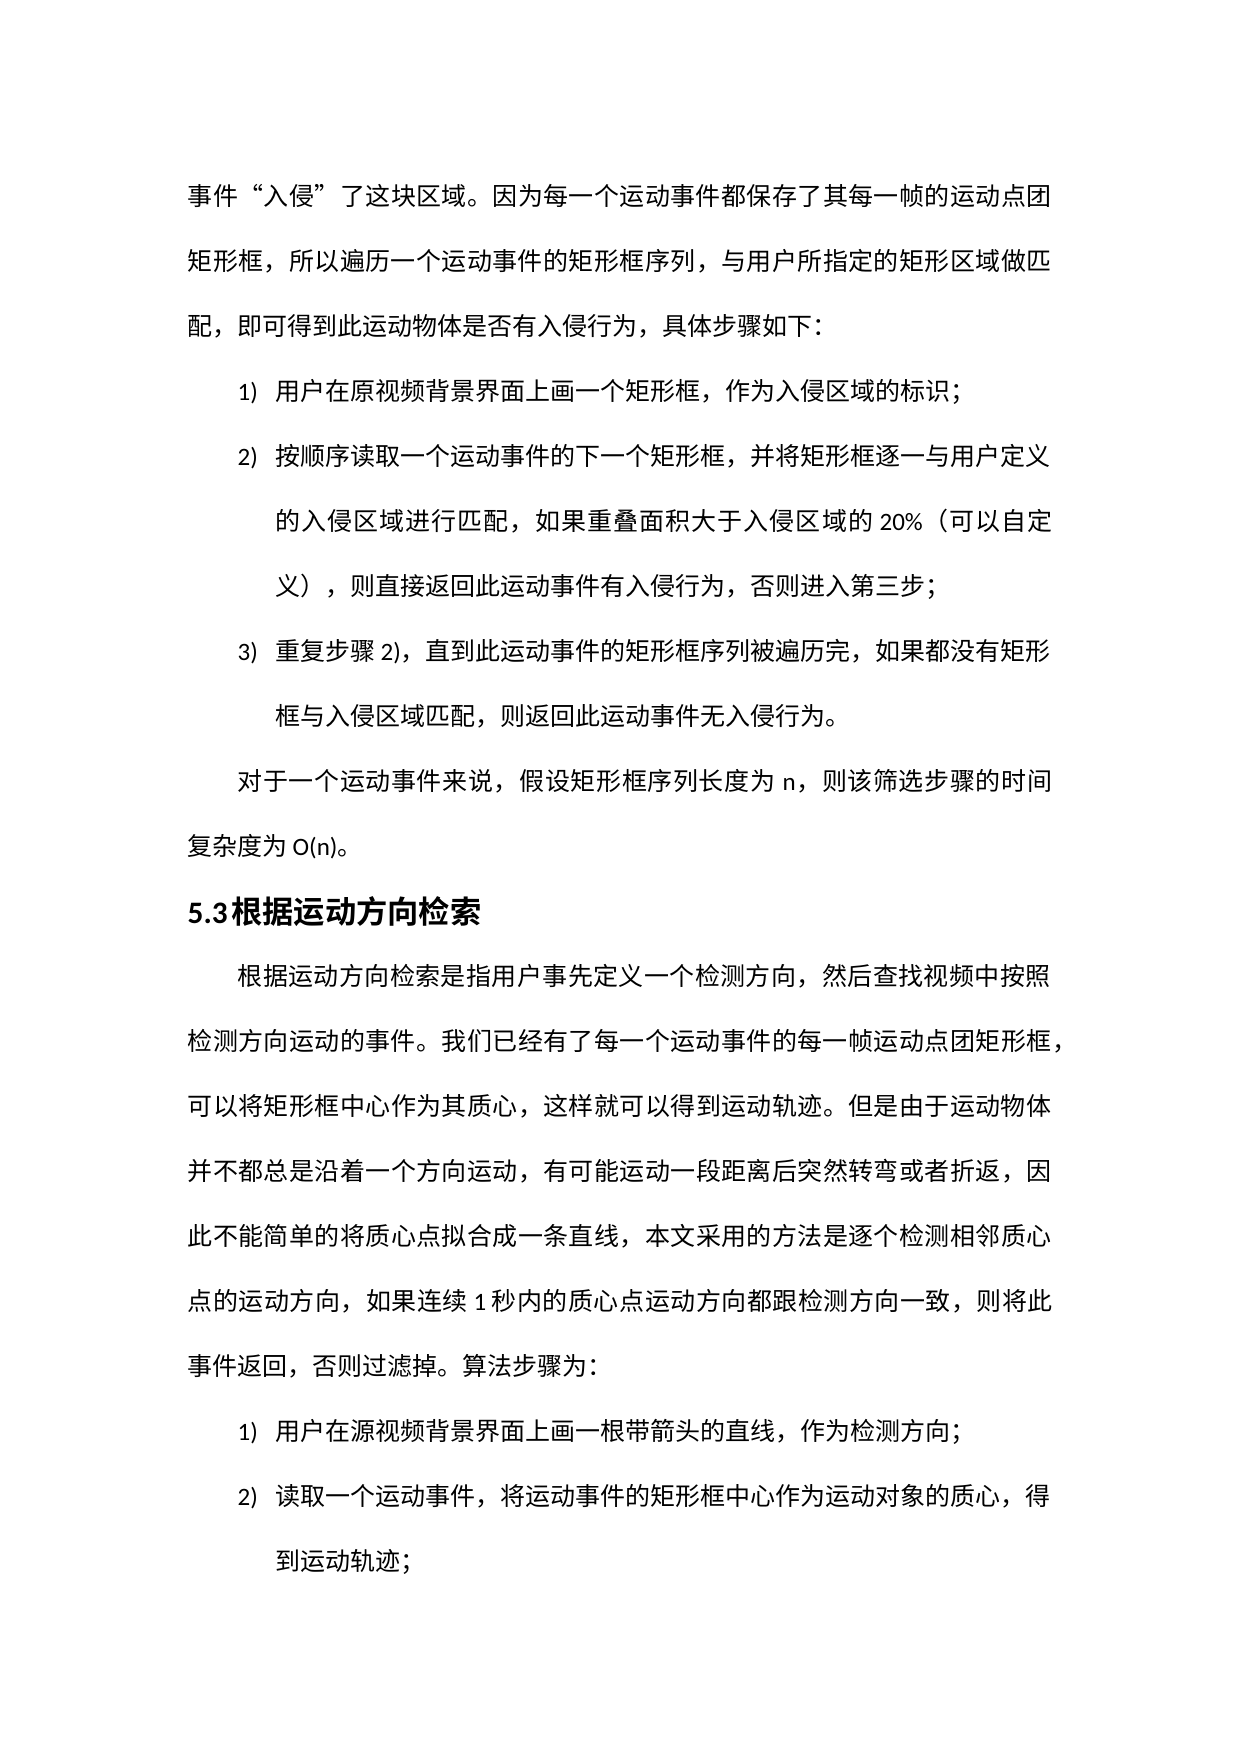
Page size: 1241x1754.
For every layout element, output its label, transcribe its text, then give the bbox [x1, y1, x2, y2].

list 用户在原视频背景界面上画一个矩形框，作为入侵区域的标识； [237, 357, 1053, 422]
list 按顺序读取一个运动事件的下一个矩形框，并将矩形框逐一与用户定义的入侵区域进行匹配，如果重叠面积大于入侵区域的20%（可以自定义），则直接返回此运动事件有入侵行为，否则进入第三步； [237, 422, 1053, 617]
list 读取一个运动事件，将运动事件的矩形框中心作为运动对象的质心，得到运动轨迹； [237, 1462, 1053, 1592]
text 根据运动方向检索是指用户事先定义一个检测方向，然后查找视频中按照检测方向运动的事件。我们已经有了每一个运动事件的每一帧运动点团矩形框，可以将矩形框中心作为其质心，这样就可以得到运动轨迹。但是由于运动物体并不都总是沿着一个方向运动，有可能运动一段距离后突然转弯或者折返，因此不能简单的将质心点拟合成一条直线，本文采用的方法是逐个检测相邻质心点的运动方向，如果连续1秒内的质心点运动方向都跟检测方向一致，则将此事件返回，否则过滤掉。算法步骤为： [187, 942, 1053, 1397]
list 重复步骤2)，直到此运动事件的矩形框序列被遍历完，如果都没有矩形框与入侵区域匹配，则返回此运动事件无入侵行为。 [237, 617, 1053, 747]
text 对于一个运动事件来说，假设矩形框序列长度为n，则该筛选步骤的时间复杂度为O(n)。 [187, 747, 1053, 877]
list 根据运动方向检索 [187, 877, 1053, 942]
list 用户在源视频背景界面上画一根带箭头的直线，作为检测方向； [237, 1397, 1053, 1462]
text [187, 162, 1053, 357]
